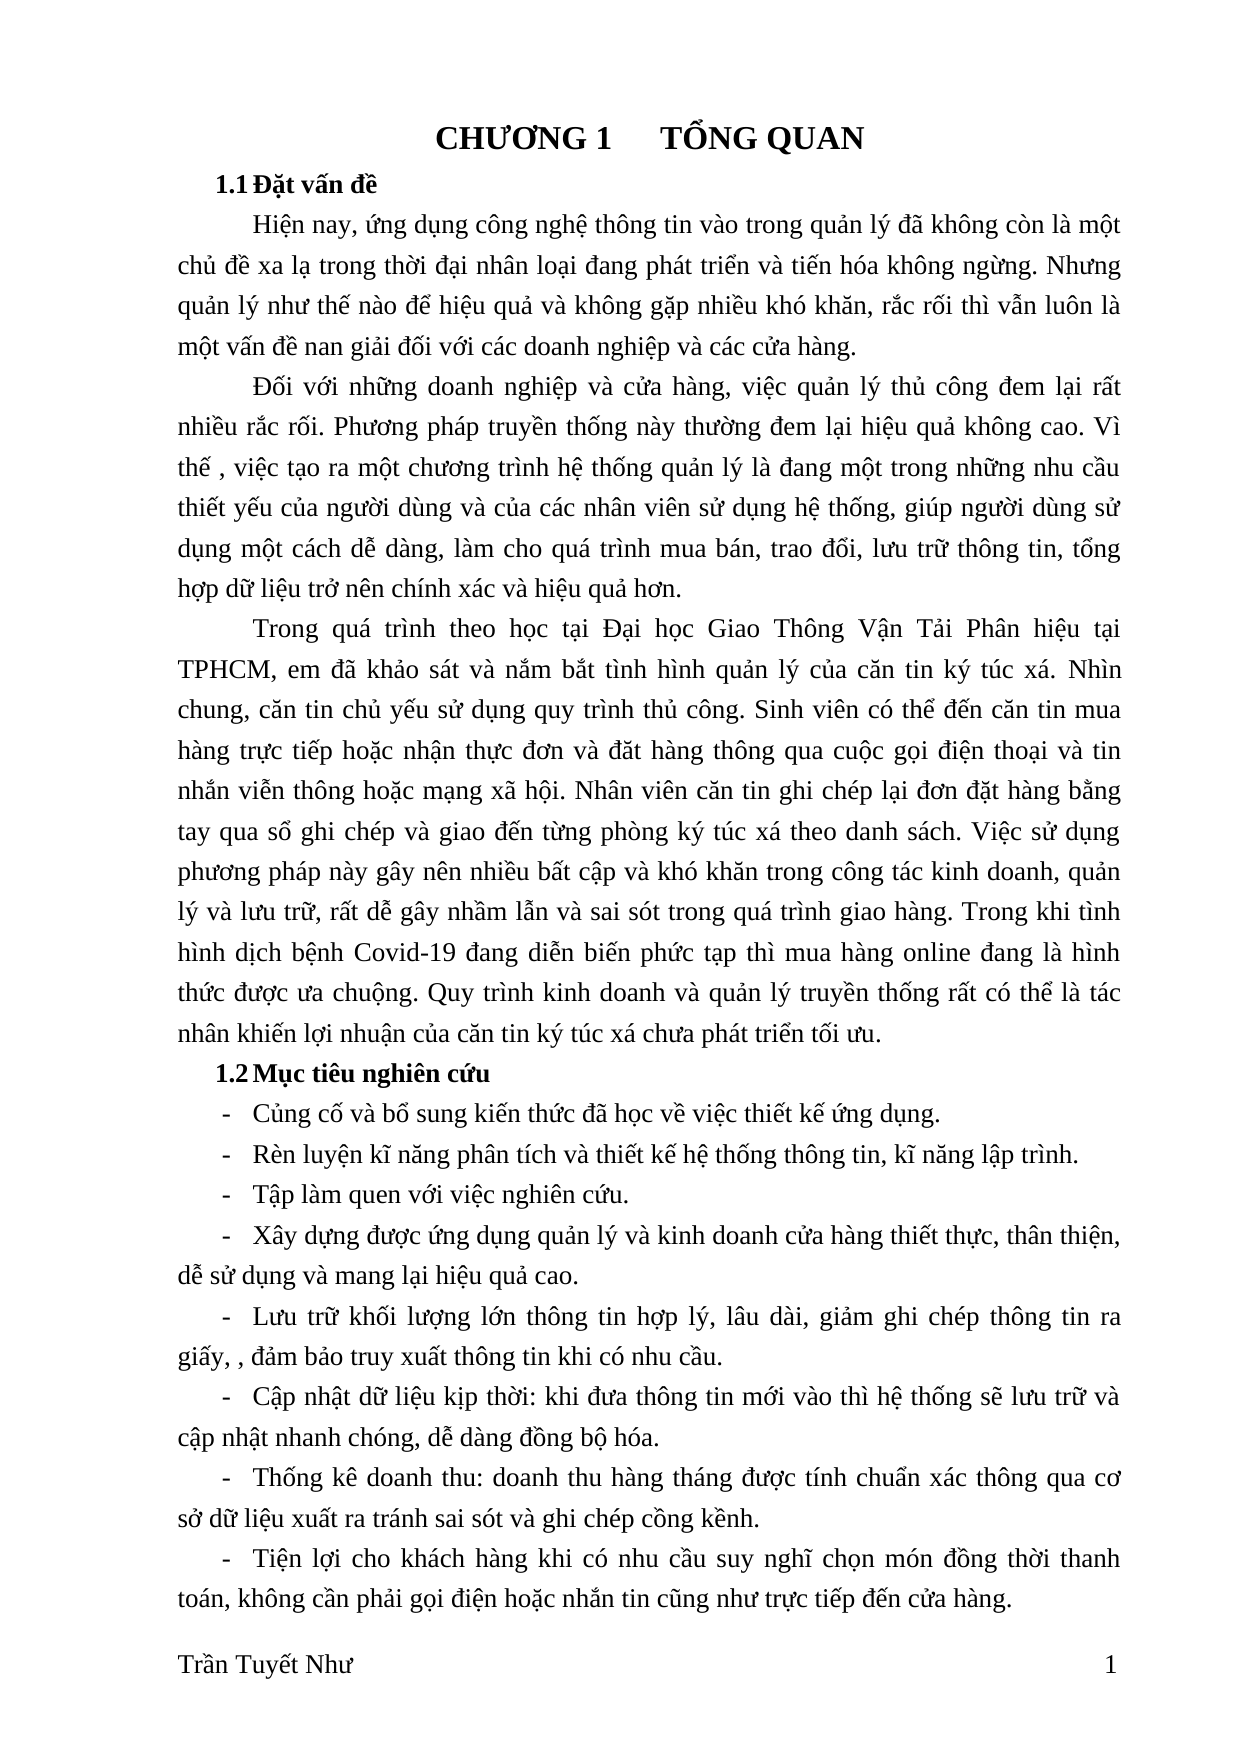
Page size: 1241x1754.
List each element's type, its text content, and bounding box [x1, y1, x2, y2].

text - Tập làm quen với việc nghiên cứu. [177, 1178, 1122, 1209]
text - Xây dựng được ứng dụng quản lý và kinh doanh cửa hàng thiết thực, thân thiện, dễ sử dụng và mang lại hiệu quả cao. [177, 1219, 1122, 1290]
text - Củng cố và bổ sung kiến thức đã học về việc thiết kế ứng dụng. [177, 1097, 1122, 1129]
text Trong quá trình theo học tại Đại học Giao Thông Vận Tải Phân hiệu tại TPHCM, em đã khảo sát và nắm bắt tình hình quản lý của căn tin ký túc xá. Nhìn chung, căn tin chủ yếu sử dụng quy trình thủ công. Sinh viên có thể đến căn tin mua hàng trực tiếp hoặc nhận thực đơn và đăt hàng thông qua cuộc gọi điện thoại và tin nhắn viễn thông hoặc mạng xã hội. Nhân viên căn tin ghi chép lại đơn đặt hàng bằng tay qua sổ ghi chép và giao đến từng phòng ký túc xá theo danh sách. Việc sử dụng phương pháp này gây nên nhiều bất cập và khó khăn trong công tác kinh doanh, quản lý và lưu trữ, rất dễ gây nhầm lẫn và sai sót trong quá trình giao hàng. Trong khi tình hình dịch bệnh Covid-19 đang diễn biến phức tạp thì mua hàng online đang là hình thức được ưa chuộng. Quy trình kinh doanh và quản lý truyền thống rất có thể là tác nhân khiến lợi nhuận của căn tin ký túc xá chưa phát triển tối ưu. [177, 612, 1122, 1048]
text - Cập nhật dữ liệu kịp thời: khi đưa thông tin mới vào thì hệ thống sẽ lưu trữ và cập nhật nhanh chóng, dễ dàng đồng bộ hóa. [177, 1380, 1122, 1452]
text - Tiện lợi cho khách hàng khi có nhu cầu suy nghĩ chọn món đồng thời thanh toán, không cần phải gọi điện hoặc nhắn tin cũng như trực tiếp đến cửa hàng. [177, 1542, 1122, 1614]
text Đối với những doanh nghiệp và cửa hàng, việc quản lý thủ công đem lại rất nhiều rắc rối. Phương pháp truyền thống này thường đem lại hiệu quả không cao. Vì thế , việc tạo ra một chương trình hệ thống quản lý là đang một trong những nhu cầu thiết yếu của người dùng và của các nhân viên sử dụng hệ thống, giúp người dùng sử dụng một cách dễ dàng, làm cho quá trình mua bán, trao đổi, lưu trữ thông tin, tổng hợp dữ liệu trở nên chính xác và hiệu quả hơn. [177, 370, 1122, 603]
subtitle Mục tiêu nghiên cứu [215, 1057, 1122, 1088]
text Hiện nay, ứng dụng công nghệ thông tin vào trong quản lý đã không còn là một chủ đề xa lạ trong thời đại nhân loại đang phát triển và tiến hóa không ngừng. Nhưng quản lý như thế nào để hiệu quả và không gặp nhiều khó khăn, rắc rối thì vẫn luôn là một vấn đề nan giải đối với các doanh nghiệp và các cửa hàng. [177, 208, 1122, 361]
text - Lưu trữ khối lượng lớn thông tin hợp lý, lâu dài, giảm ghi chép thông tin ra giấy, , đảm bảo truy xuất thông tin khi có nhu cầu. [177, 1299, 1122, 1371]
text - Rèn luyện kĩ năng phân tích và thiết kế hệ thống thông tin, kĩ năng lập trình. [177, 1138, 1122, 1169]
subtitle Đặt vấn đề [215, 168, 1122, 199]
subtitle TỔNG QUAN [177, 118, 1122, 156]
text - Thống kê doanh thu: doanh thu hàng tháng được tính chuẩn xác thông qua cơ sở dữ liệu xuất ra tránh sai sót và ghi chép cồng kềnh. [177, 1461, 1122, 1533]
